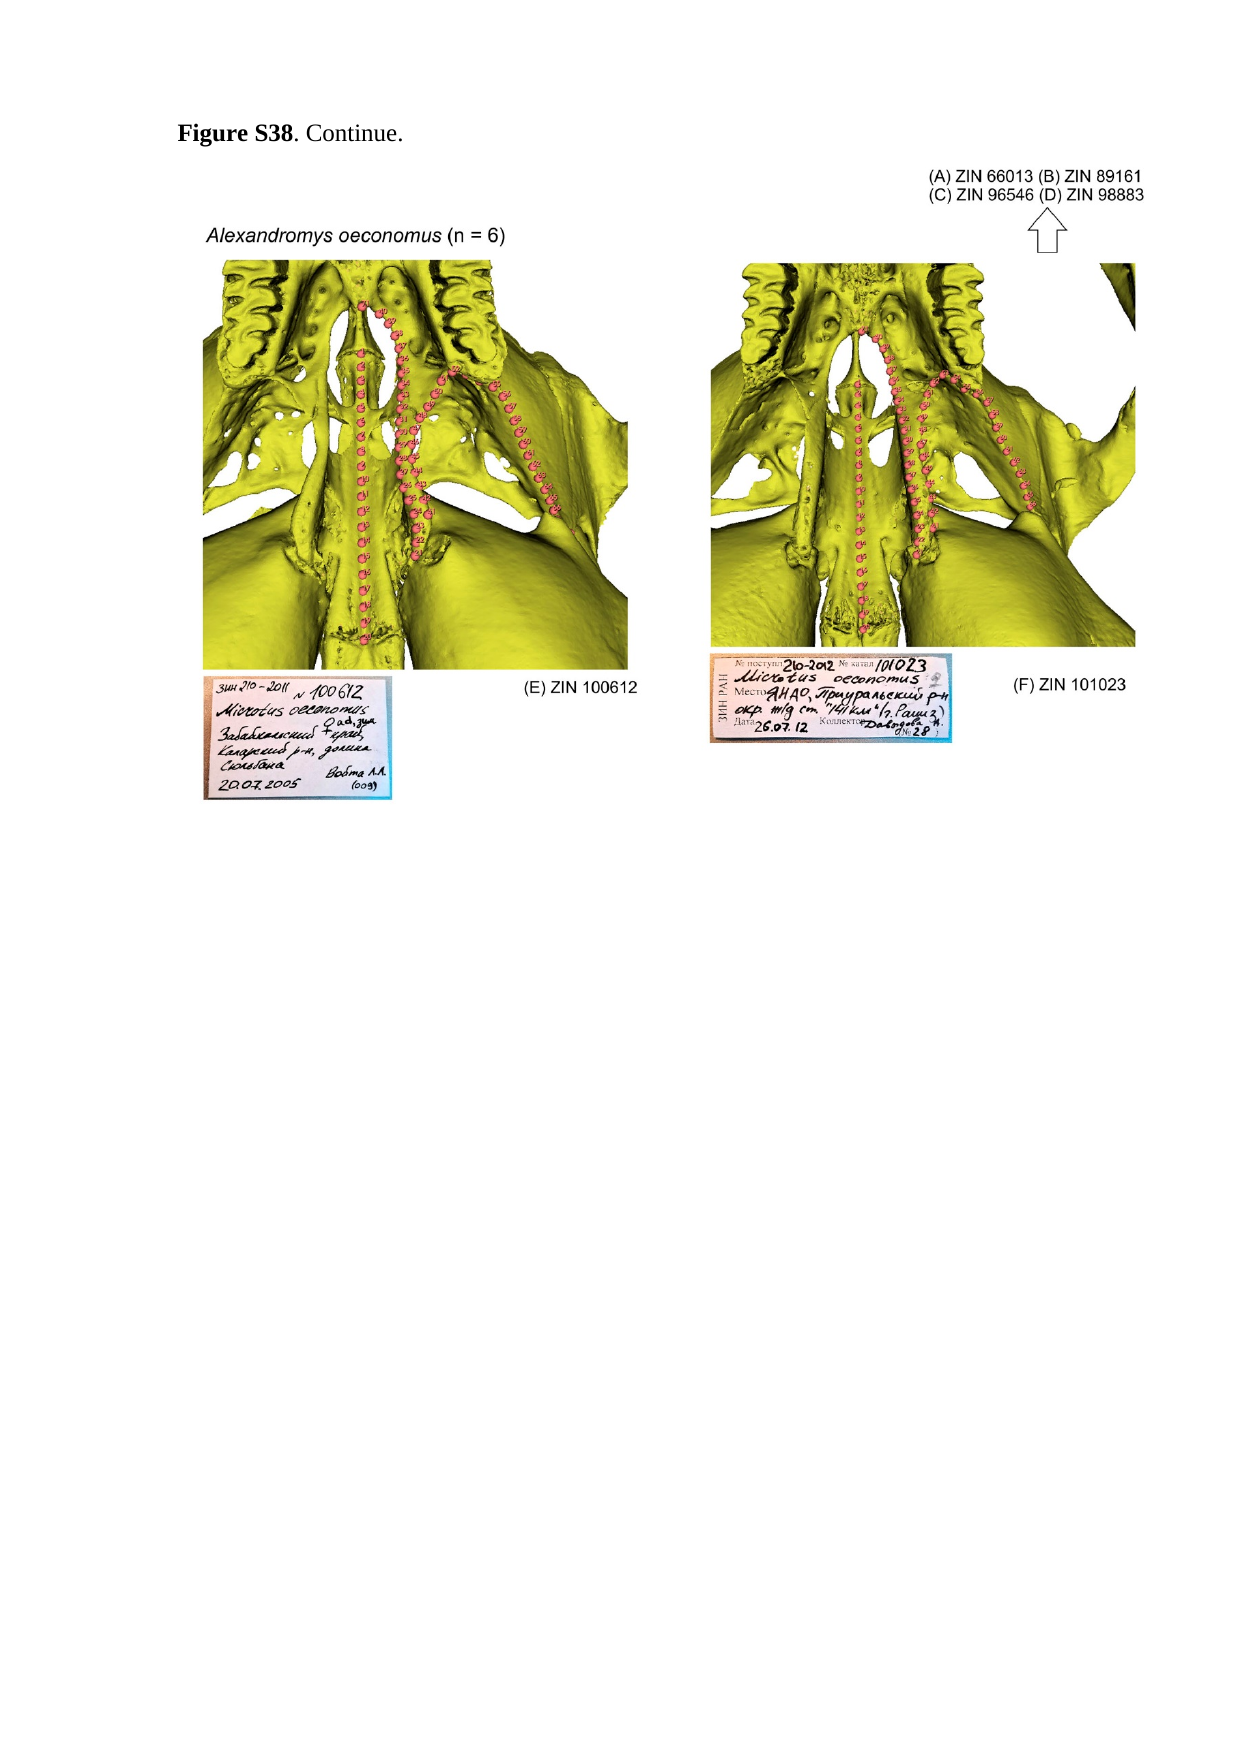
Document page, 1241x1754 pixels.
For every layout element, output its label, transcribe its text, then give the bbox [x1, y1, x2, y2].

text Figure S38. Continue. [177, 118, 1152, 147]
picture [177, 161, 1153, 810]
